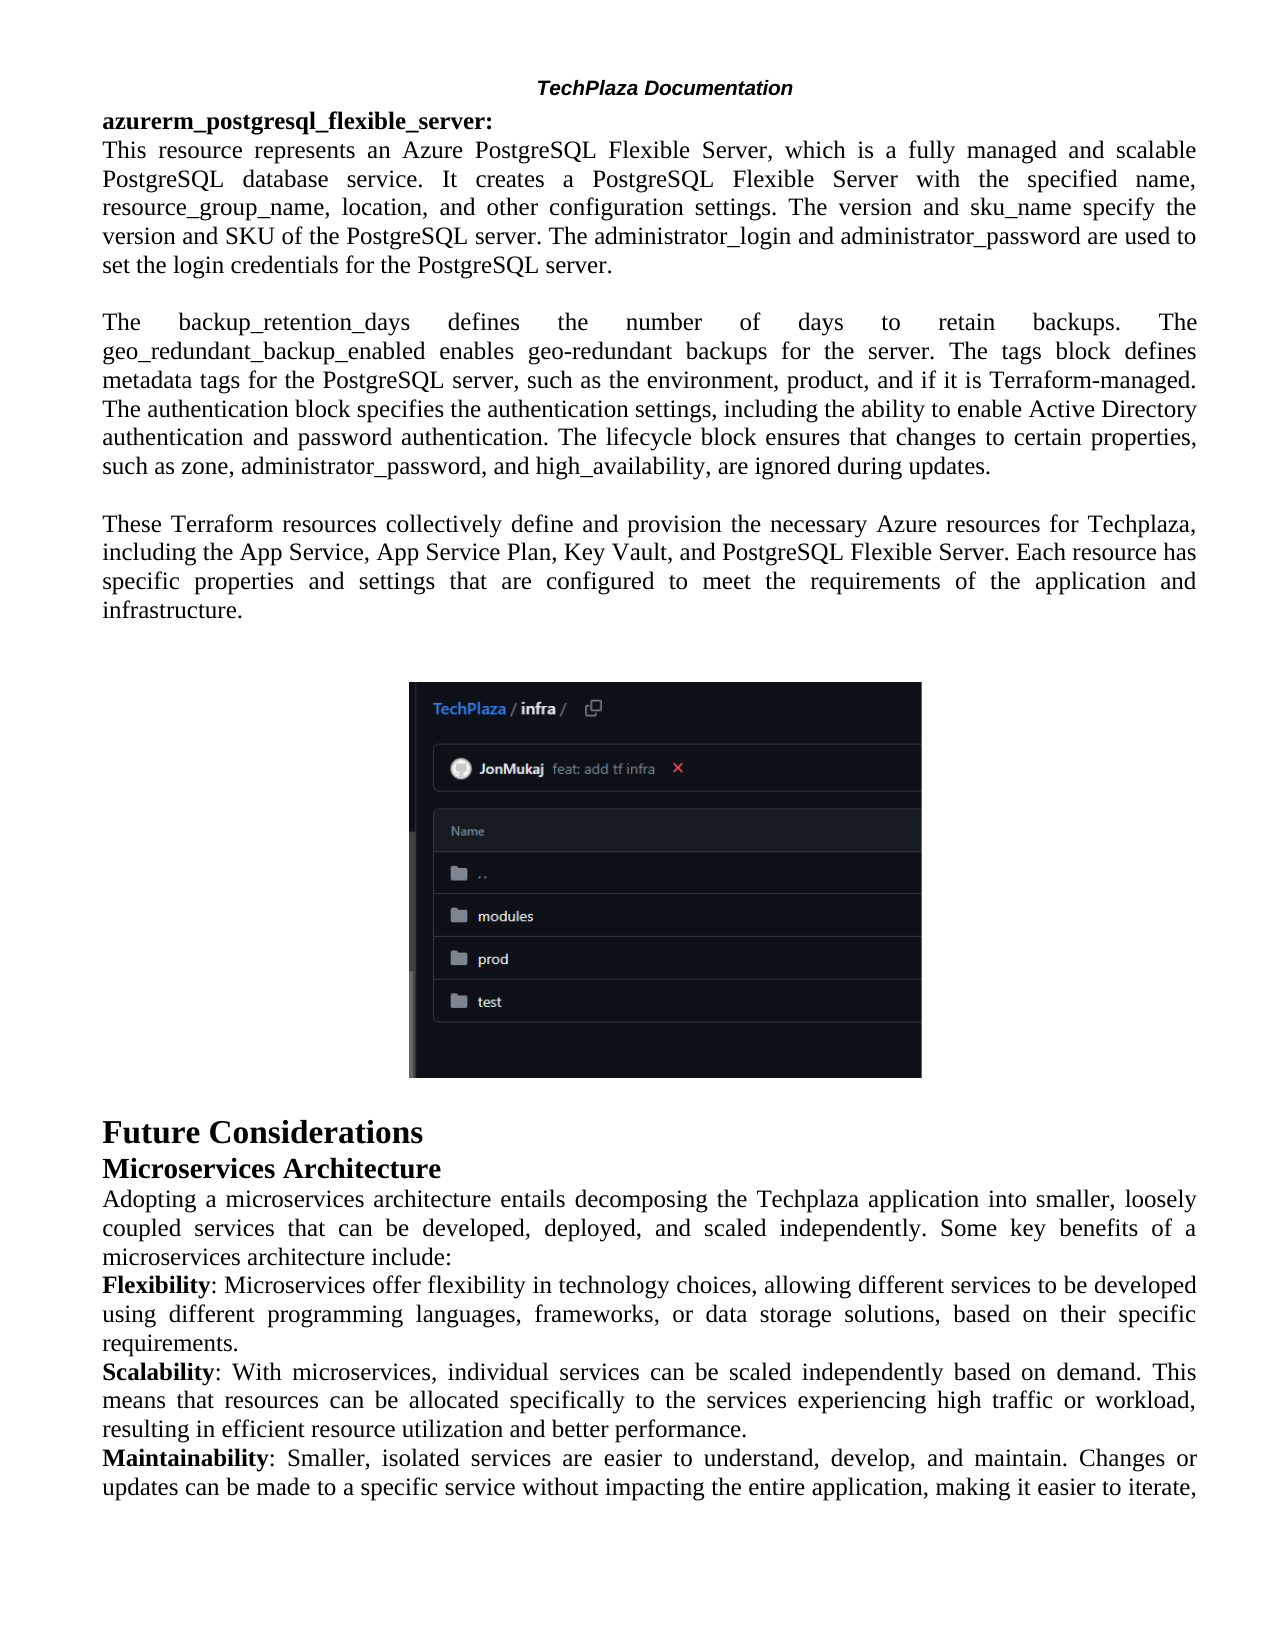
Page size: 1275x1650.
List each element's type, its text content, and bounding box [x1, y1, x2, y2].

text The backup_retention_days defines the number of days to retain backups. The geo_redundant_backup_enabled enables geo-redundant backups for the server. The tags block defines metadata tags for the PostgreSQL server, such as the environment, product, and if it is Terraform-managed. The authentication block specifies the authentication settings, including the ability to enable Active Directory authentication and password authentication. The lifecycle block ensures that changes to certain properties, such as zone, administrator_password, and high_availability, are ignored during updates. [102, 307, 1198, 480]
text Flexibility: Microservices offer flexibility in technology choices, allowing different services to be developed using different programming languages, frameworks, or data storage solutions, based on their specific requirements. [102, 1271, 1198, 1357]
picture [409, 682, 922, 1078]
text azurerm_postgresql_flexible_server: [102, 106, 1198, 135]
text These Terraform resources collectively define and provision the necessary Azure resources for Techplaza, including the App Service, App Service Plan, Key Vault, and PostgreSQL Flexible Server. Each resource has specific properties and settings that are configured to meet the requirements of the application and infrastructure. [102, 509, 1198, 624]
text Microservices Architecture [102, 1151, 1198, 1184]
text Adopting a microservices architecture entails decomposing the Techplaza application into smaller, loosely coupled services that can be developed, deployed, and scaled independently. Some key benefits of a microservices architecture include: [102, 1184, 1198, 1271]
text Future Considerations [102, 1112, 1198, 1151]
text Scalability: With microservices, individual services can be scaled independently based on demand. This means that resources can be allocated specifically to the services experiencing high traffic or workload, resulting in efficient resource utilization and better performance. [102, 1357, 1198, 1443]
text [102, 1443, 1198, 1501]
text This resource represents an Azure PostgreSQL Flexible Server, which is a fully managed and scalable PostgreSQL database service. It creates a PostgreSQL Flexible Server with the specified name, resource_group_name, location, and other configuration settings. The version and sku_name specify the version and SKU of the PostgreSQL server. The administrator_login and administrator_password are used to set the login credentials for the PostgreSQL server. [102, 135, 1198, 279]
